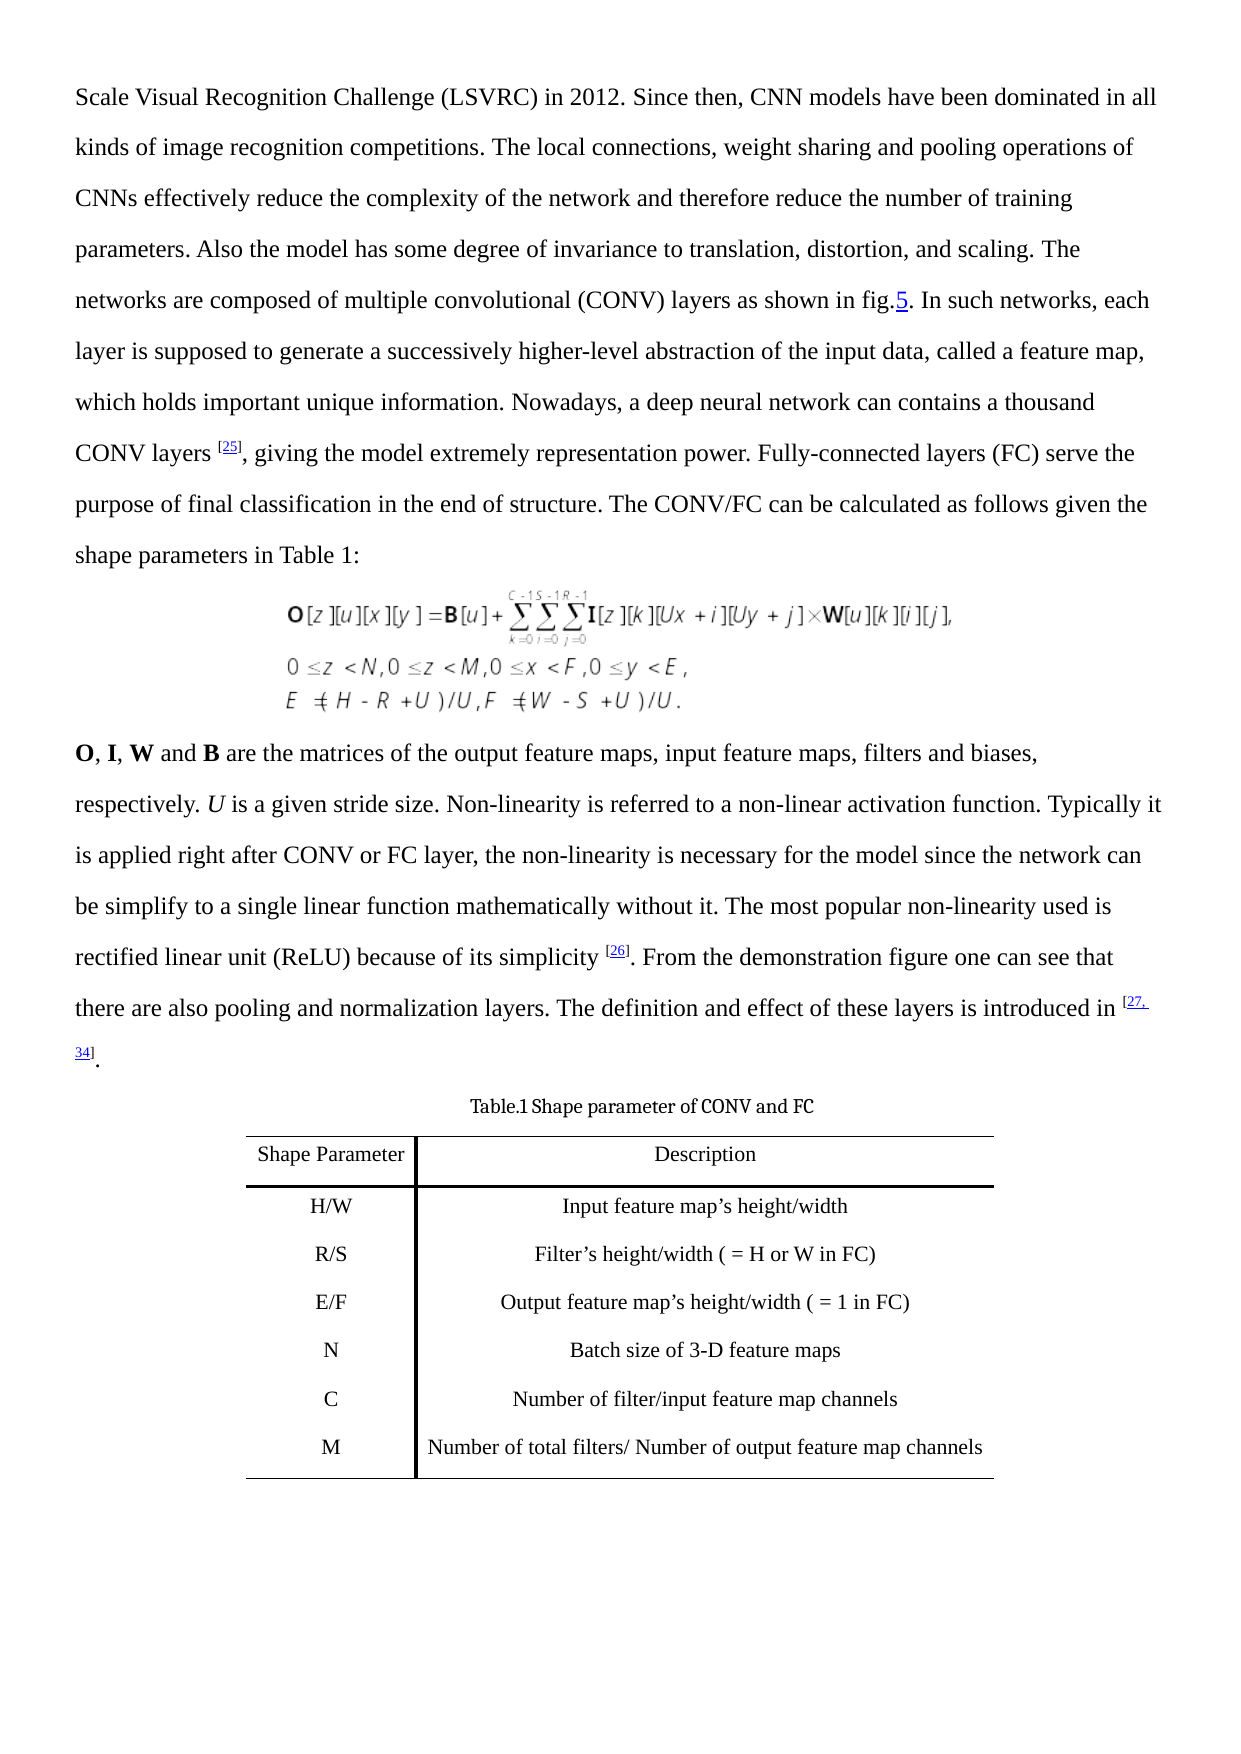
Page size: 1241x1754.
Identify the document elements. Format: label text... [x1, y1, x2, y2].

table_cell Batch size of 3-D feature maps [418, 1333, 994, 1381]
table_cell Number of total filters/ Number of output feature map channels [418, 1429, 994, 1478]
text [75, 79, 1165, 571]
text Table.1 Shape parameter of CONV and FC [75, 1090, 1165, 1124]
table_header Shape Parameter [246, 1137, 414, 1185]
table_cell Filter’s height/width ( = H or W in FC) [418, 1236, 994, 1285]
table_header Description [418, 1137, 994, 1185]
table_cell M [246, 1429, 414, 1478]
text O, I, W and B are the matrices of the output feature maps, input feature maps, filters and biases, respectively. U is a given stride size. Non-linearity is referred to a non-linear activation function. Typically it is applied right after CONV or FC layer, the non-linearity is necessary for the model since the network can be simplify to a single linear function mathematically without it. The most popular non-linearity used is rectified linear unit (ReLU) because of its simplicity [26]. From the demonstration figure one can see that there are also pooling and normalization layers. The definition and effect of these layers is introduced in [27, 34]. [75, 736, 1165, 1076]
table_cell Number of filter/input feature map channels [418, 1381, 994, 1429]
table_cell Input feature map’s height/width [418, 1188, 994, 1236]
table_cell N [246, 1333, 414, 1381]
table_cell E/F [246, 1285, 414, 1333]
table_cell C [246, 1381, 414, 1429]
table_cell R/S [246, 1236, 414, 1285]
table_cell Output feature map’s height/width ( = 1 in FC) [418, 1285, 994, 1333]
table_cell H/W [246, 1188, 414, 1236]
